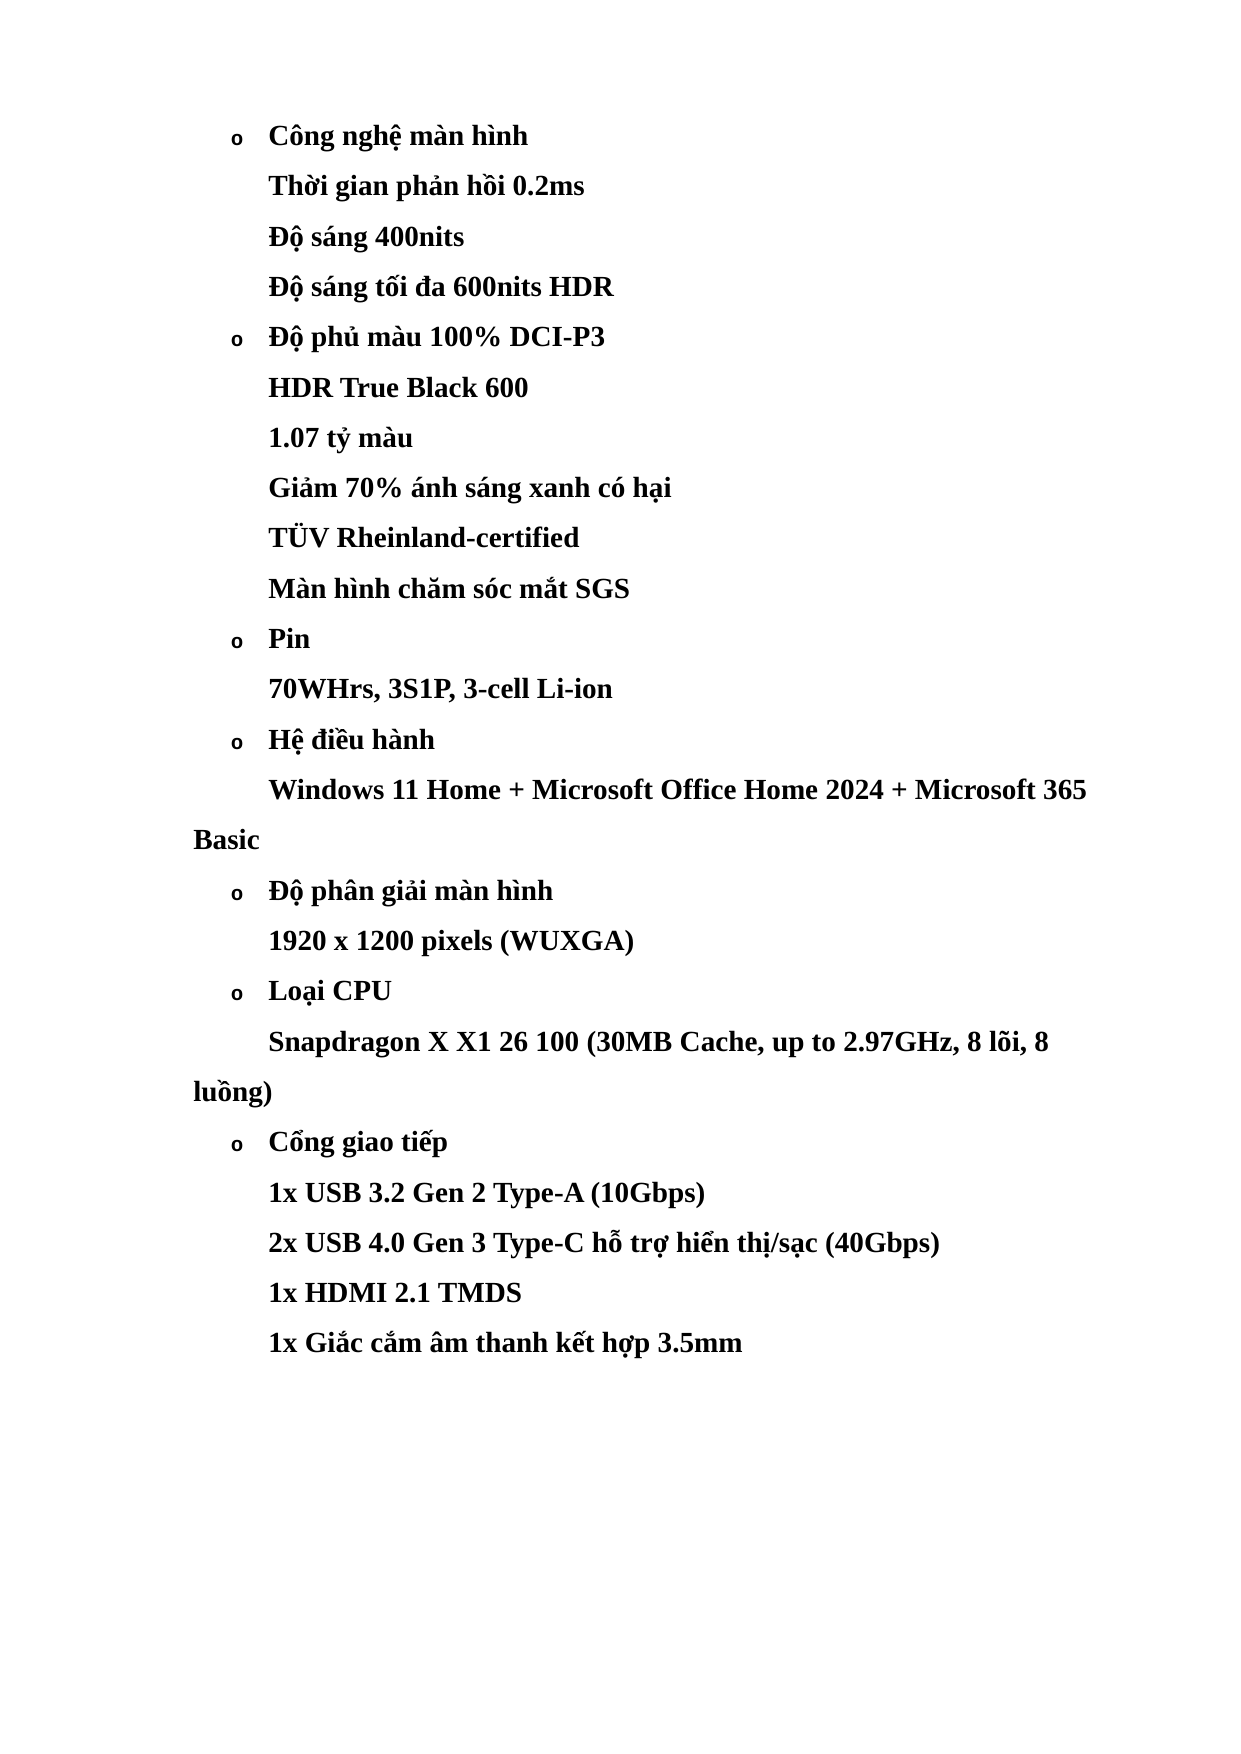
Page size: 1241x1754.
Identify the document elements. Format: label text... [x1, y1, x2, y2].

list Công nghệ màn hình [231, 118, 1122, 152]
list Độ sáng tối đa 600nits HDR [193, 269, 1122, 303]
list Màn hình chăm sóc mắt SGS [268, 571, 1122, 604]
list Độ phủ màu 100% DCI-P3 [231, 319, 1122, 353]
list 1x HDMI 2.1 TMDS [193, 1275, 1122, 1309]
list Windows 11 Home + Microsoft Office Home 2024 + Microsoft 365 Basic [193, 772, 1122, 856]
list TÜV Rheinland-certified [193, 521, 1122, 554]
list Thời gian phản hồi 0.2ms [268, 168, 1122, 202]
list Loại CPU [231, 973, 1122, 1007]
list 1.07 tỷ màu [193, 420, 1122, 453]
list Cổng giao tiếp [231, 1124, 1122, 1158]
list 1920 x 1200 pixels (WUXGA) [193, 923, 1122, 957]
list 2x USB 4.0 Gen 3 Type-C hỗ trợ hiển thị/sạc (40Gbps) [193, 1225, 1122, 1258]
list Snapdragon X X1 26 100 (30MB Cache, up to 2.97GHz, 8 lõi, 8 luồng) [193, 1024, 1122, 1108]
list Độ phân giải màn hình [231, 873, 1122, 906]
list Giảm 70% ánh sáng xanh có hại [193, 470, 1122, 504]
list 70WHrs, 3S1P, 3-cell Li-ion [193, 672, 1122, 705]
list 1x USB 3.2 Gen 2 Type-A (10Gbps) [193, 1175, 1122, 1208]
list Pin [231, 621, 1122, 655]
list HDR True Black 600 [193, 370, 1122, 403]
list Hệ điều hành [231, 722, 1122, 755]
list Độ sáng 400nits [268, 219, 1122, 252]
list 1x Giắc cắm âm thanh kết hợp 3.5mm [193, 1326, 1122, 1359]
